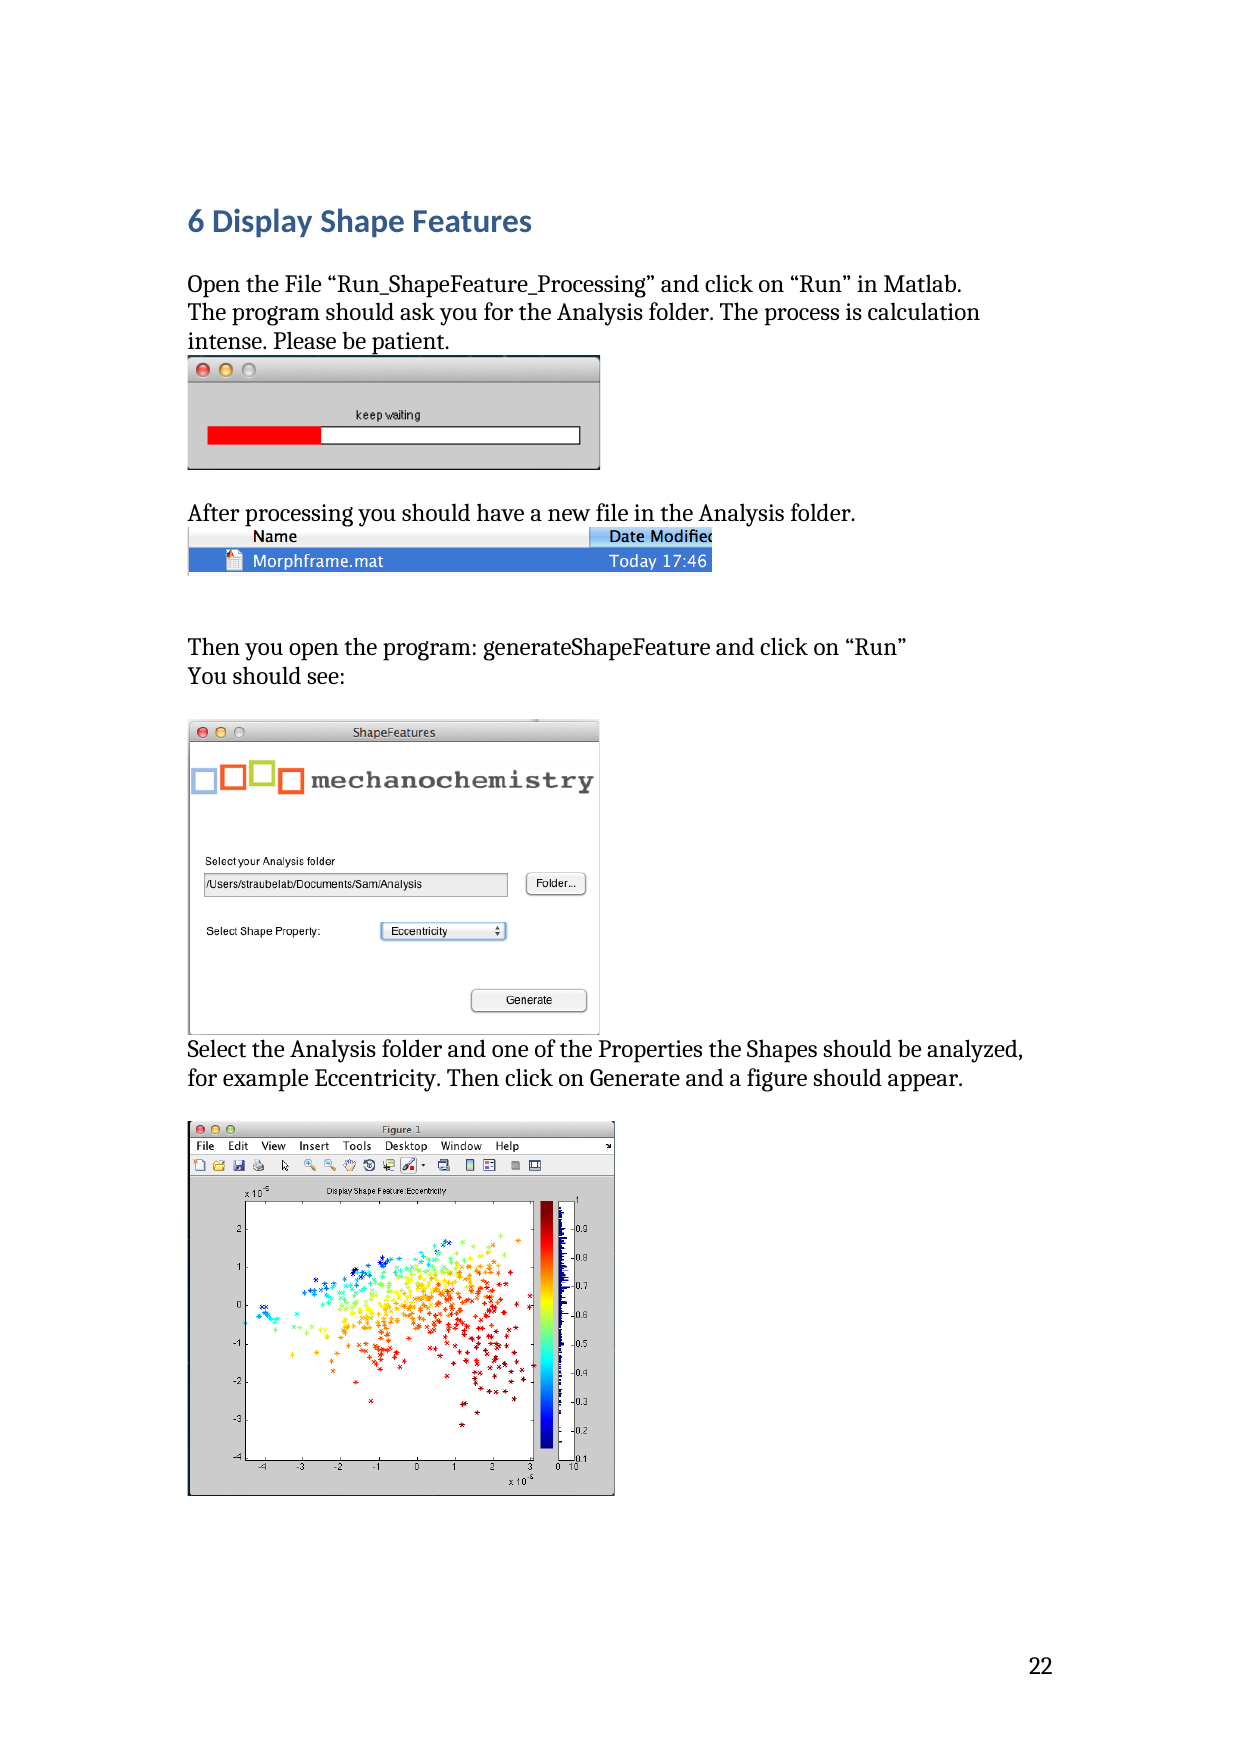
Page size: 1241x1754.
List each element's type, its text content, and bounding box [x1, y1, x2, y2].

text After processing you should have a new file in the Analysis folder. [187, 499, 1053, 527]
subtitle 6 Display Shape Features [187, 200, 1053, 241]
text Open the File “Run_ShapeFeature_Processing” and click on “Run” in Matlab. [187, 269, 1053, 298]
picture [187, 1121, 615, 1496]
text The program should ask you for the Analysis folder. The process is calculation intense. Please be patient. [187, 298, 1053, 356]
picture [187, 527, 712, 576]
text Select the Analysis folder and one of the Properties the Shapes should be analyzed, for example Eccentricity. Then click on Generate and a figure should appear. [187, 1035, 1053, 1092]
text Then you open the program: generateShapeFeature and click on “Run” [187, 633, 1053, 662]
text You should see: [187, 662, 1053, 691]
picture [187, 719, 600, 1035]
picture [187, 355, 600, 470]
